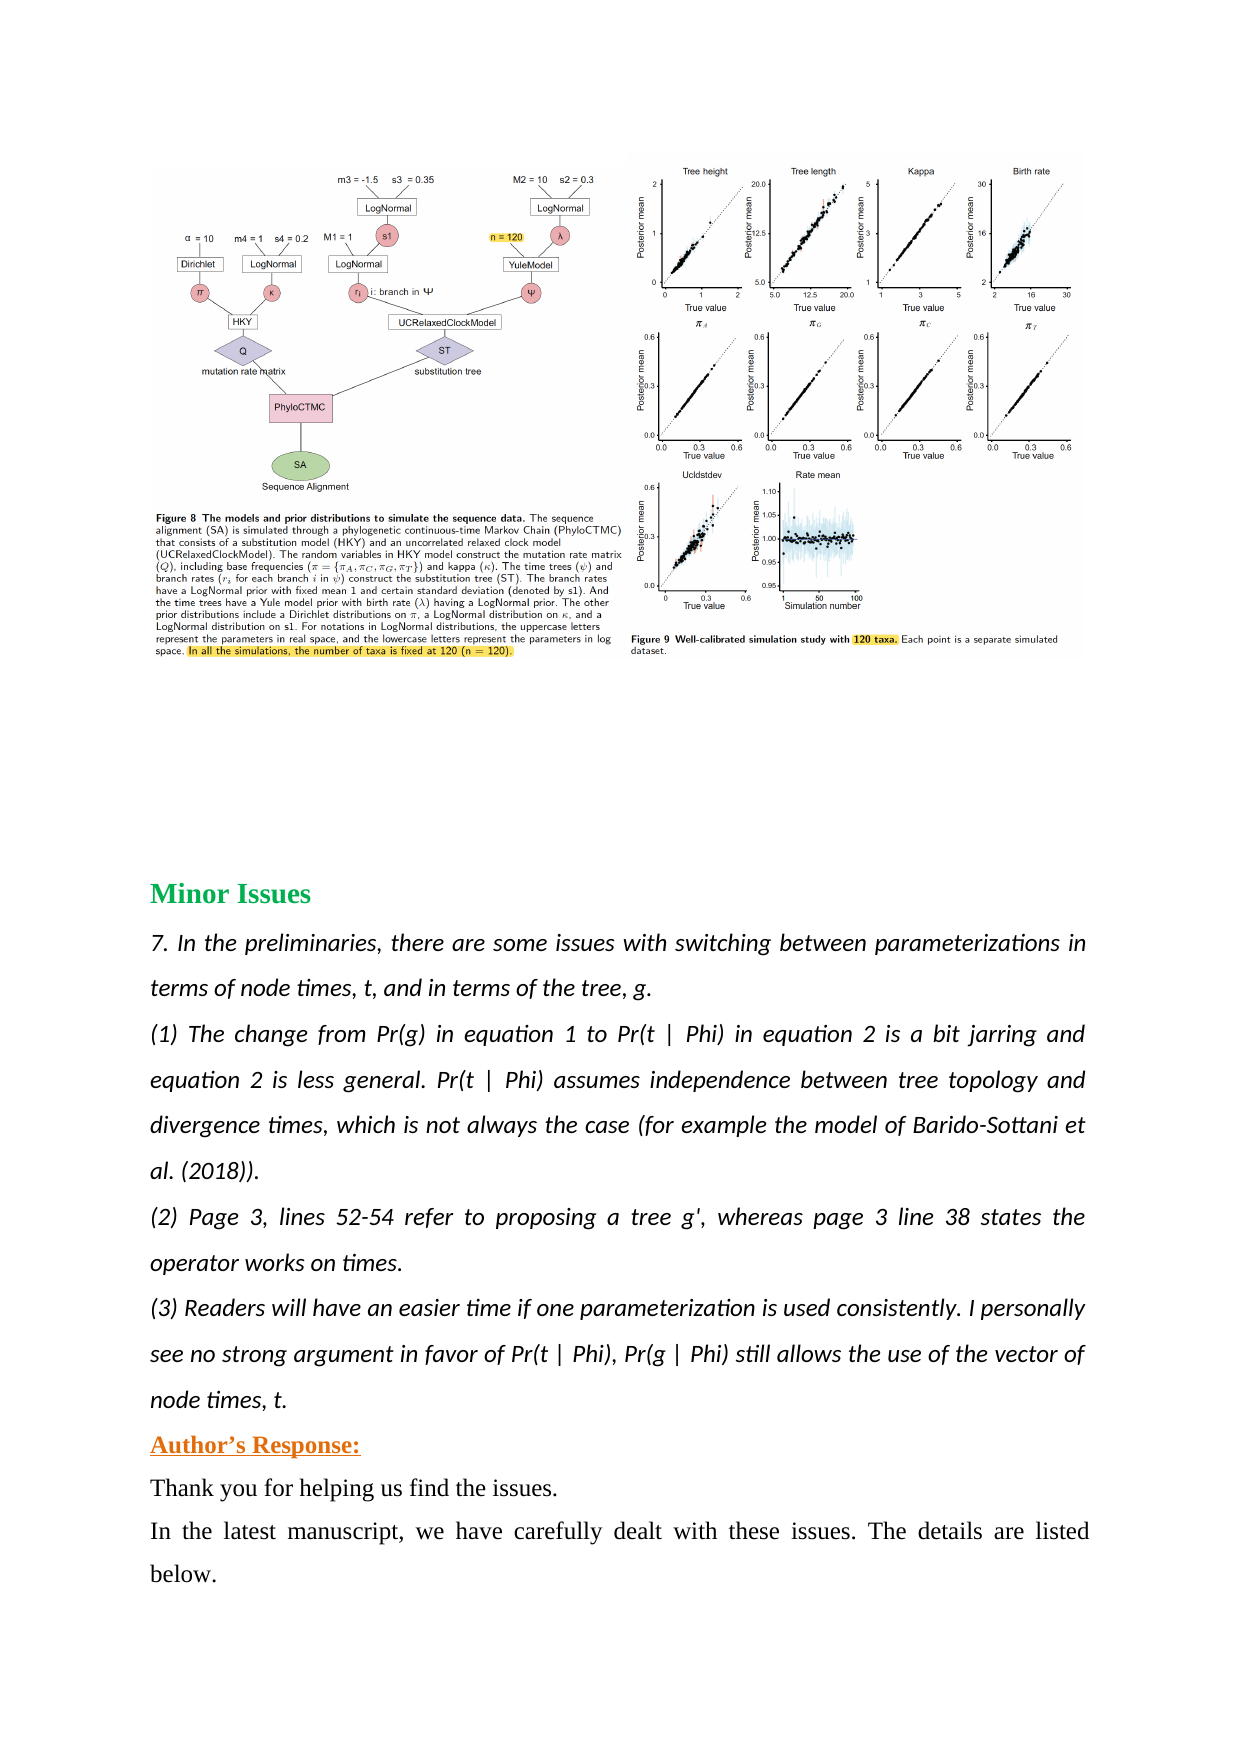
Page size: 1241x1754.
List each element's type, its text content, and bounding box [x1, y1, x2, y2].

text (3) Readers will have an easier time if one parameterization is used consistently. I personally see no strong argument in favor of Pr(t | Phi), Pr(g | Phi) still allows the use of the vector of node times, t. [150, 1293, 1090, 1414]
text In the latest manuscript, we have carefully dealt with these issues. The details are listed below. [150, 1516, 1090, 1588]
text (1) The change from Pr(g) in equation 1 to Pr(t | Phi) in equation 2 is a bit jarring and equation 2 is less general. Pr(t | Phi) assumes independence between tree topology and divergence times, which is not always the case (for example the model of Barido-Sottani et al. (2018)). [150, 1018, 1090, 1186]
text (2) Page 3, lines 52-54 refer to proposing a tree g', whereas page 3 line 38 states the operator works on times. [150, 1201, 1090, 1277]
text Thank you for helping us find the issues. [150, 1473, 1090, 1502]
text Author’s Response: [150, 1430, 1090, 1458]
text 7. In the preliminaries, there are some issues with switching between parameterizations in terms of node times, t, and in terms of the tree, g. [150, 927, 1090, 1003]
text Minor Issues [150, 876, 1090, 910]
picture [150, 150, 1084, 660]
